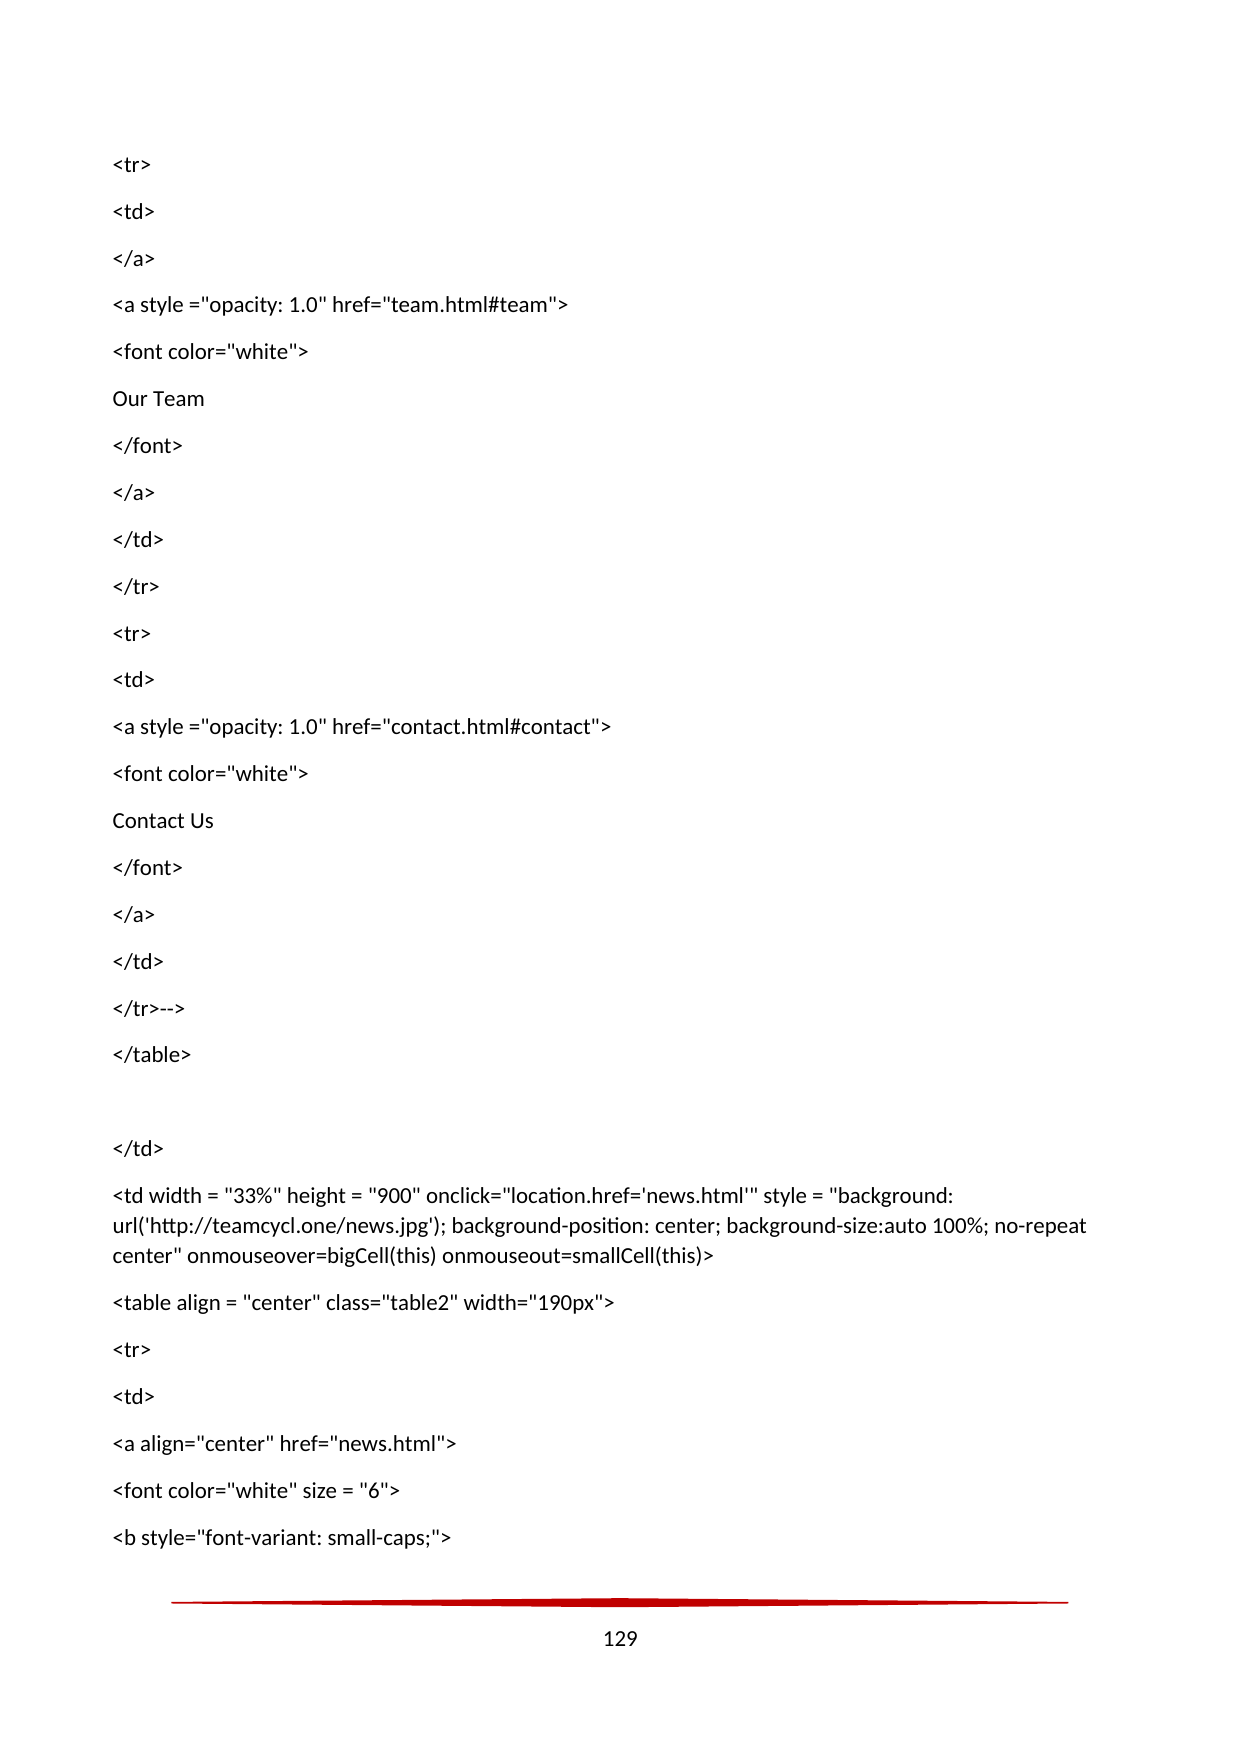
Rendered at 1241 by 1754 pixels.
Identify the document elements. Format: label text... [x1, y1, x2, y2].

text <font color="white"> [112, 337, 1128, 366]
text <td> [112, 1382, 1128, 1410]
text <td> [112, 666, 1128, 694]
text <font color="white"> [112, 759, 1128, 787]
text <tr> [112, 150, 1128, 178]
text <a style ="opacity: 1.0" href="team.html#team"> [112, 291, 1128, 319]
text </td> [112, 525, 1128, 553]
text </a> [112, 900, 1128, 928]
text <font color="white" size = "6"> [112, 1476, 1128, 1504]
text </table> [112, 1041, 1128, 1069]
text Contact Us [112, 806, 1128, 834]
text <td width = "33%" height = "900" onclick="location.href='news.html'" style = "background: url('http://teamcycl.one/news.jpg'); background-position: center; background-size:auto 100%; no-repeat center" onmouseover=bigCell(this) onmouseout=smallCell(this)> [112, 1181, 1128, 1270]
text <td> [112, 197, 1128, 225]
text <tr> [112, 619, 1128, 647]
text </a> [112, 244, 1128, 272]
text </tr>--> [112, 994, 1128, 1022]
text </font> [112, 431, 1128, 459]
text </td> [112, 1134, 1128, 1162]
text <tr> [112, 1335, 1128, 1363]
text <a align="center" href="news.html"> [112, 1429, 1128, 1457]
text </a> [112, 478, 1128, 506]
text </font> [112, 853, 1128, 881]
text Our Team [112, 384, 1128, 412]
text <b style="font-variant: small-caps;"> [112, 1523, 1128, 1551]
text <a style ="opacity: 1.0" href="contact.html#contact"> [112, 712, 1128, 741]
text <table align = "center" class="table2" width="190px"> [112, 1288, 1128, 1317]
text </tr> [112, 572, 1128, 600]
text </td> [112, 947, 1128, 975]
